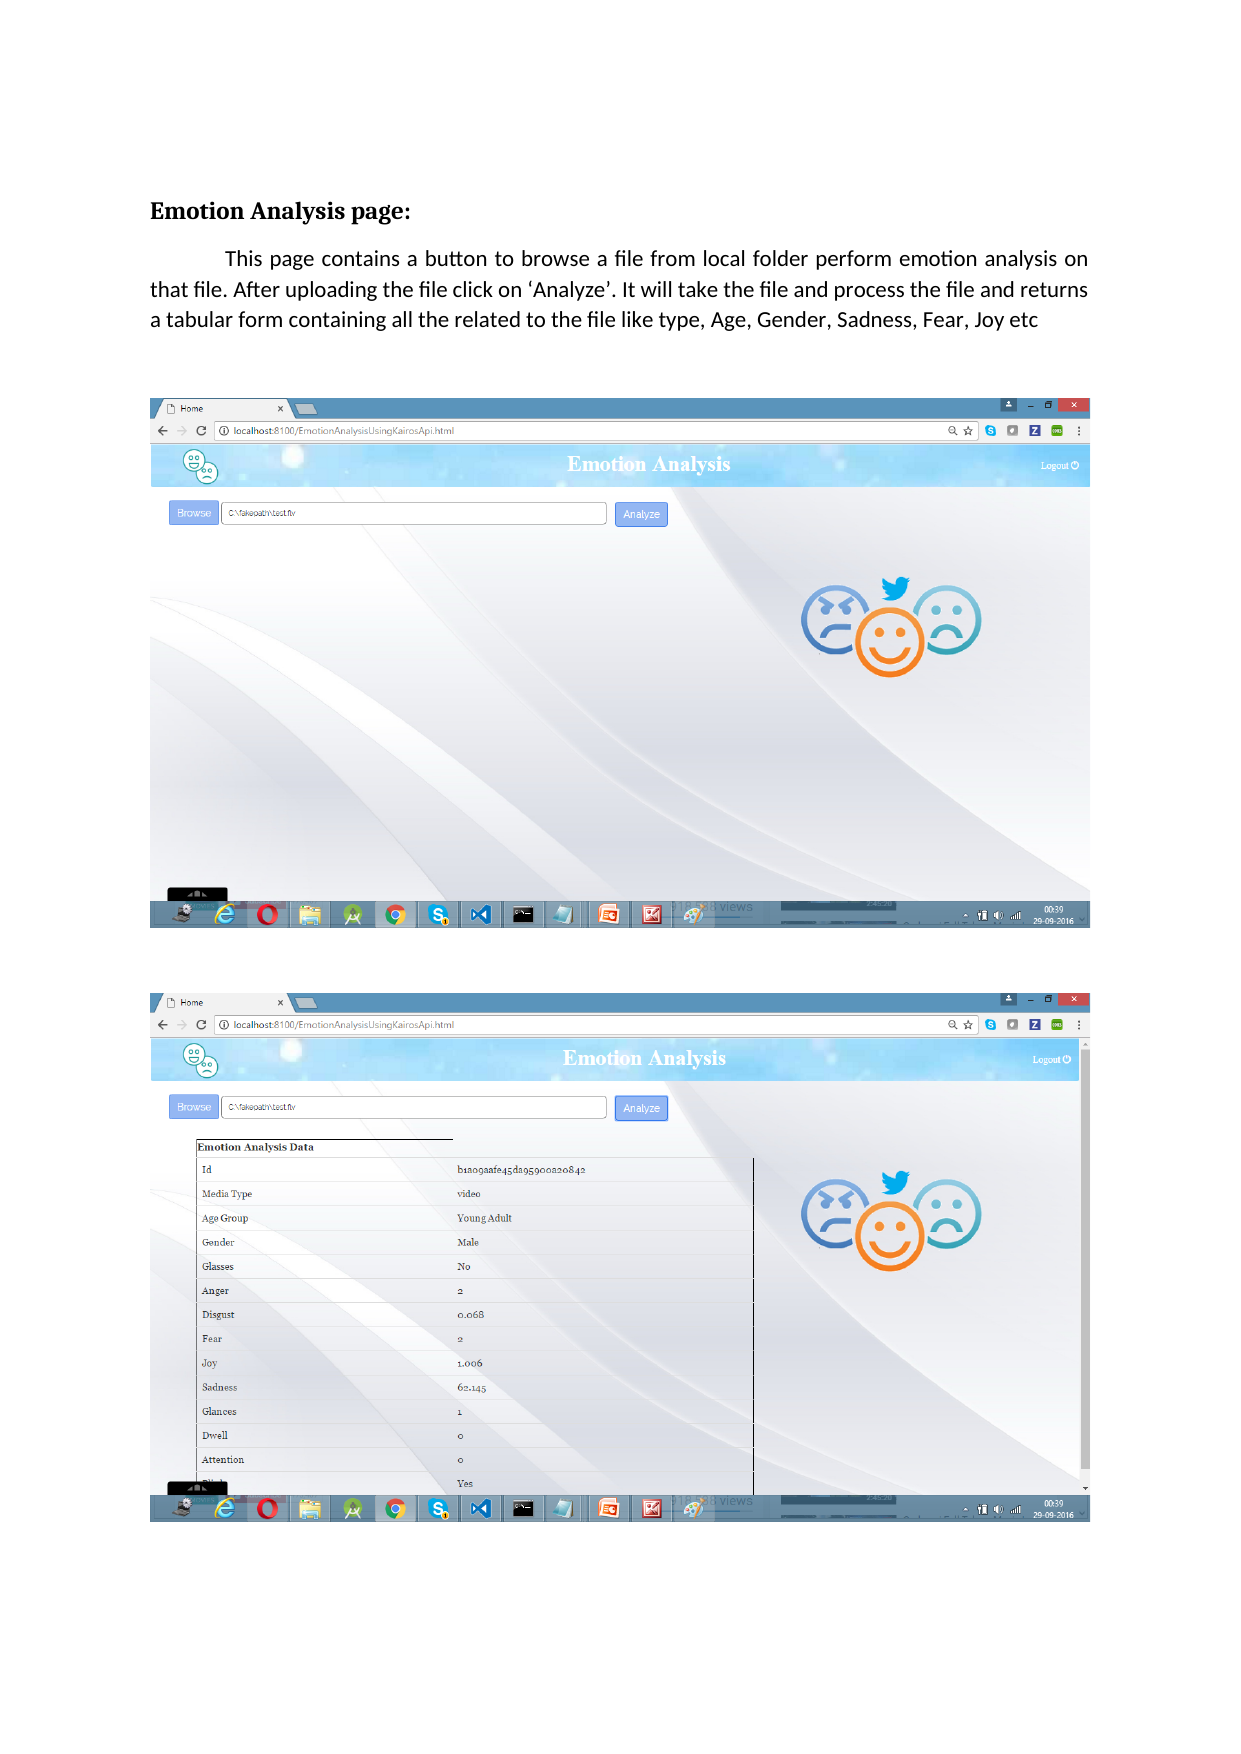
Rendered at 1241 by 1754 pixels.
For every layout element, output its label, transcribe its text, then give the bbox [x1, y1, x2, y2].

picture [150, 398, 1091, 928]
picture [150, 993, 1091, 1522]
text This page contains a button to browse a file from local folder perform emotion analysis on that file. After uploading the file click on ‘Analyze’. It will take the file and process the file and returns a tabular form containing all the related to the file like type, Age, Gender, Sadness, Fear, Joy etc [150, 244, 1090, 333]
text Emotion Analysis page: [150, 197, 1090, 226]
